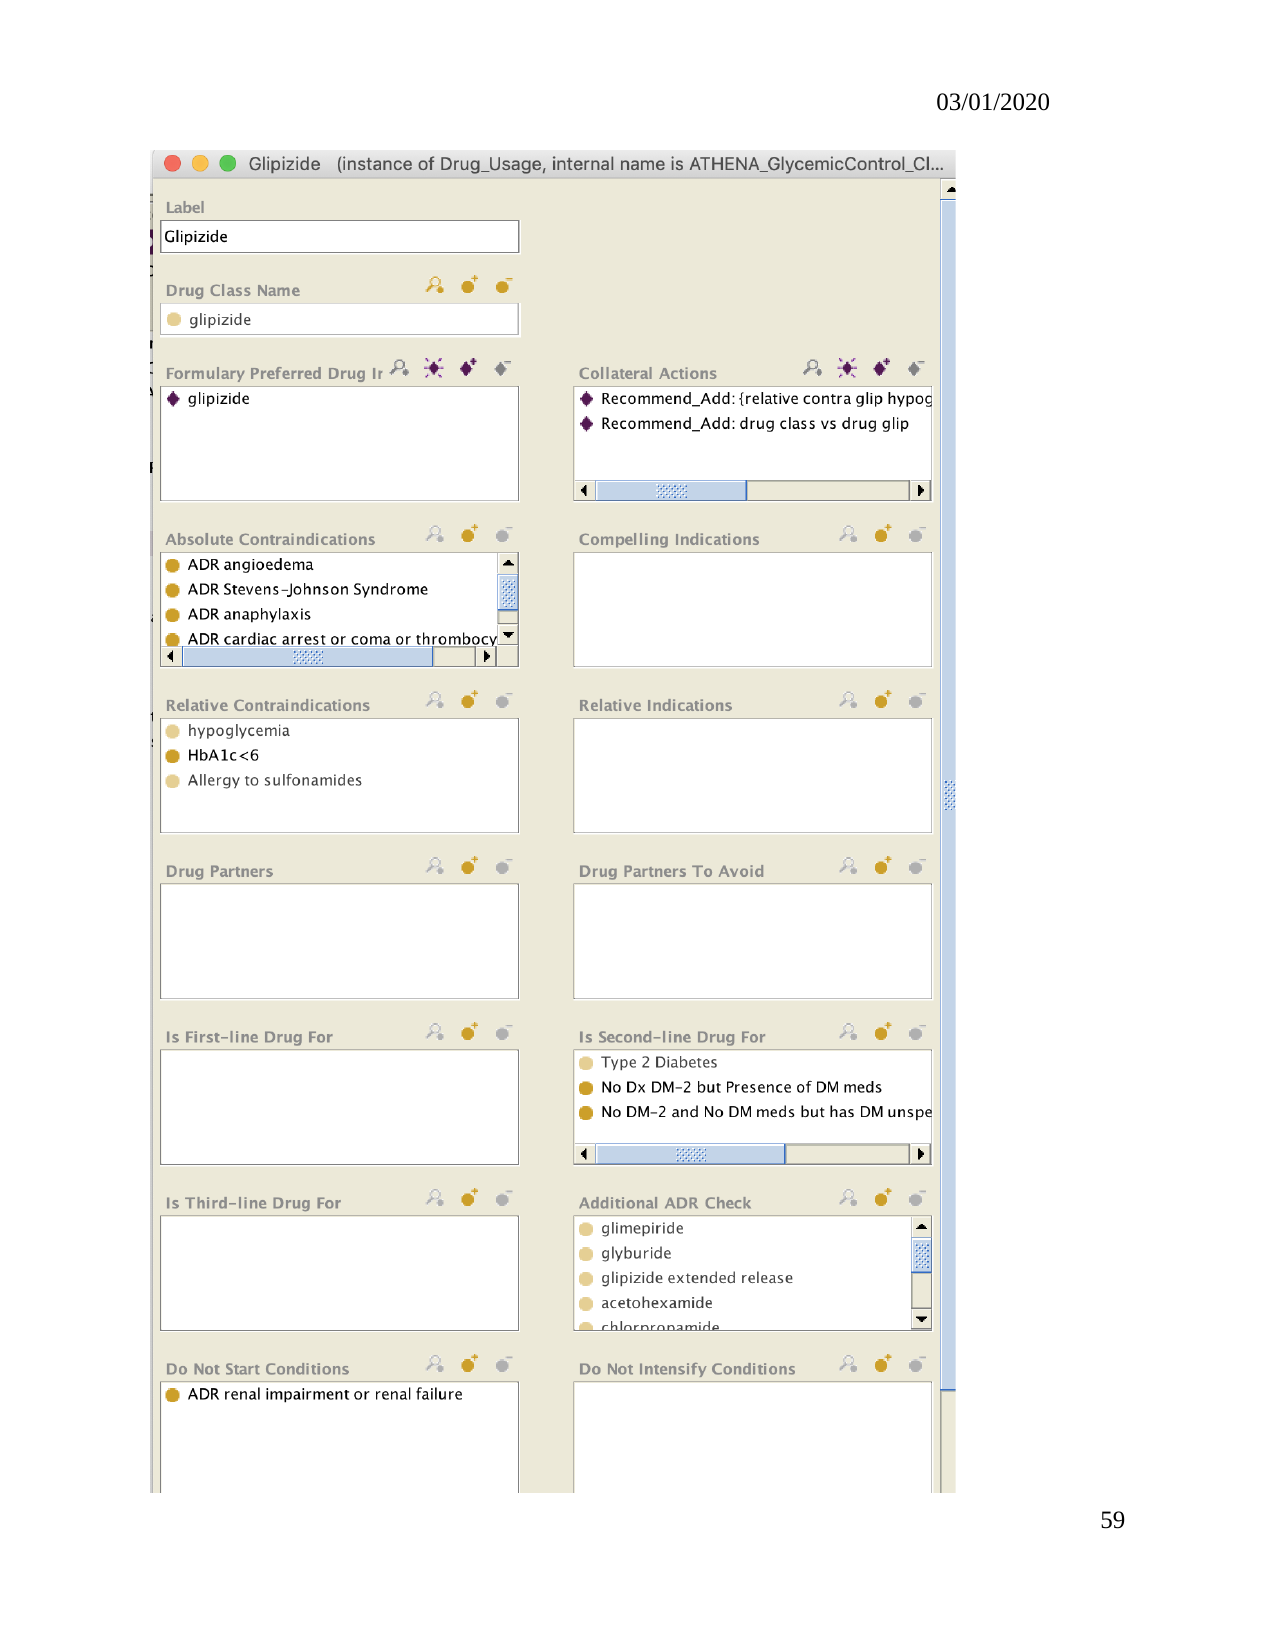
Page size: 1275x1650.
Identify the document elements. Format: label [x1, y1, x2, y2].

picture [150, 150, 956, 1493]
